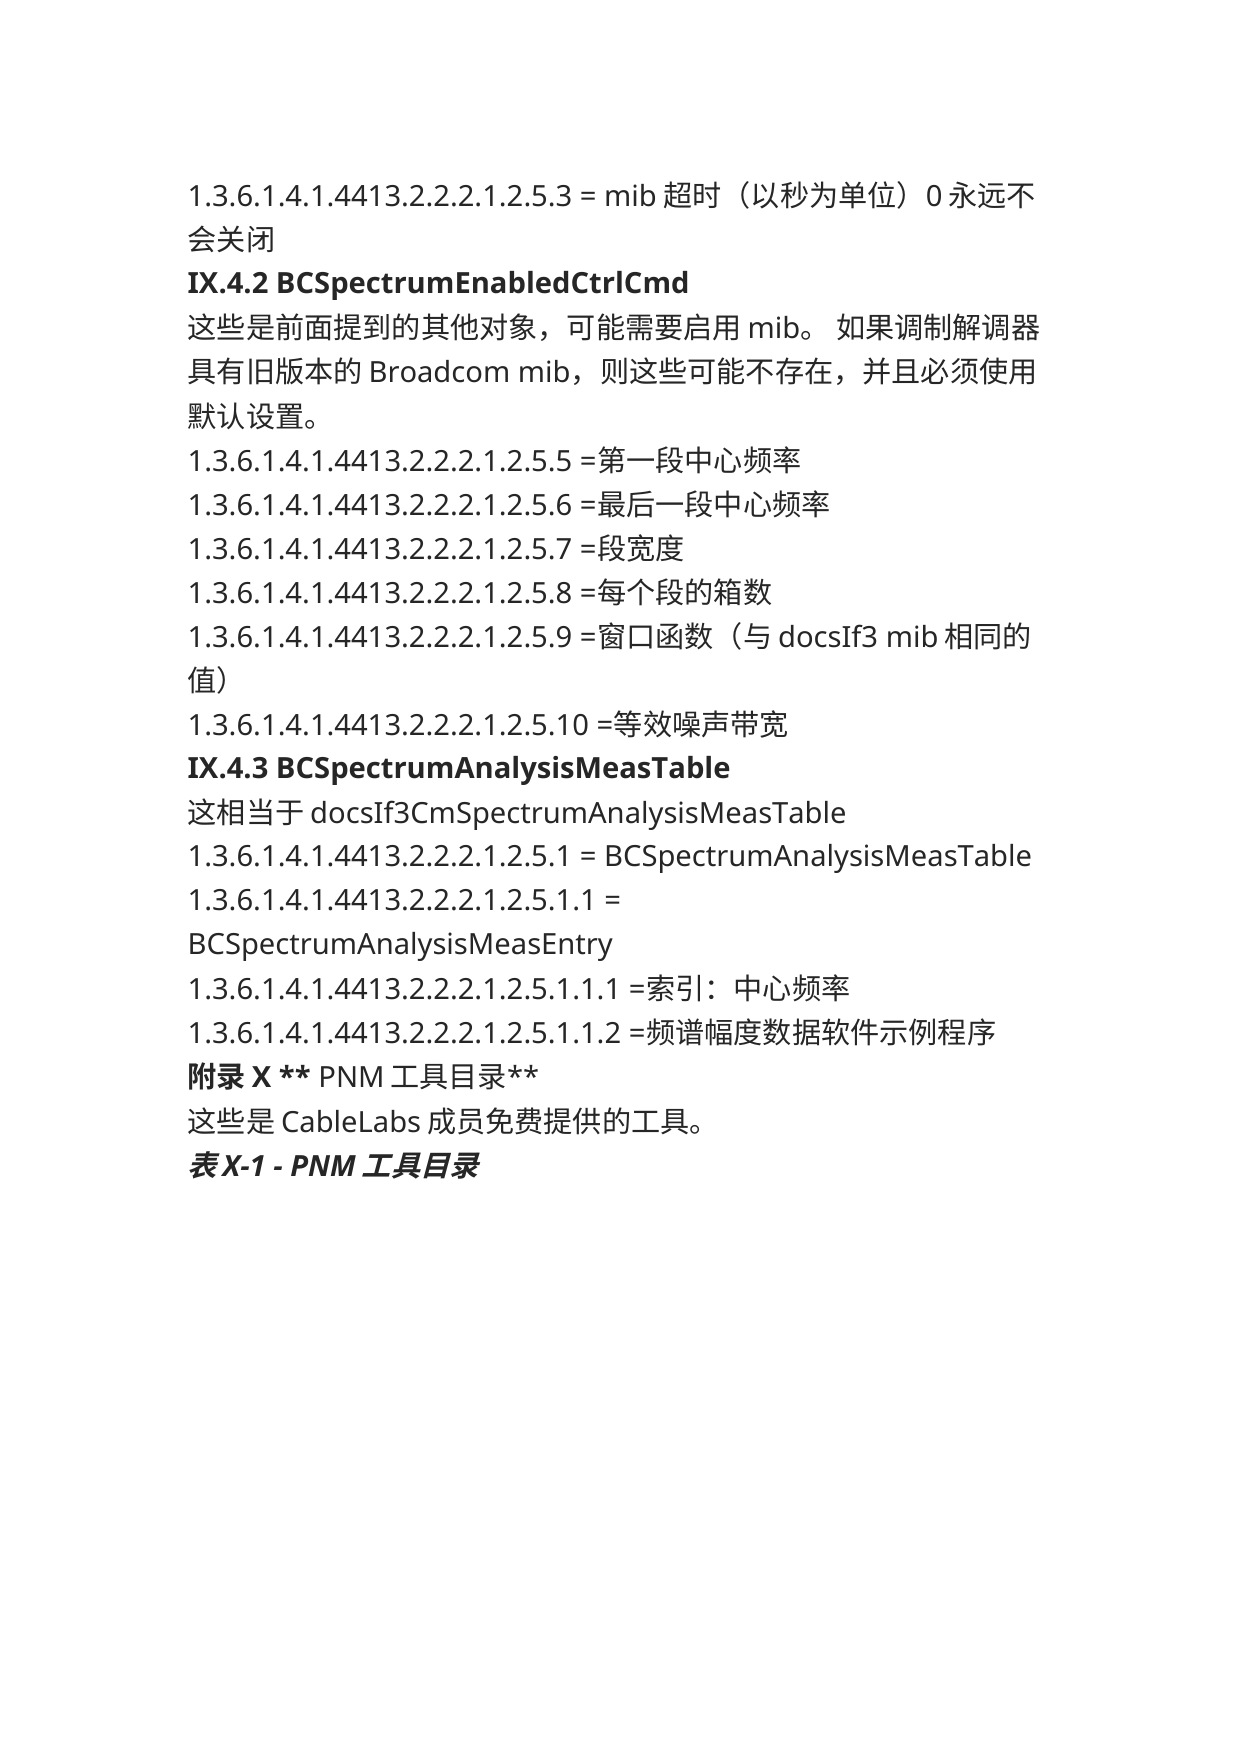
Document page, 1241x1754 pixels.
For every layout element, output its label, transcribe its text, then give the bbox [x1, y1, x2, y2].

text 表X-1 - PNM工具目录 [187, 1141, 1053, 1185]
text 这些是CableLabs成员免费提供的工具。 [187, 1097, 1053, 1141]
text 1.3.6.1.4.1.4413.2.2.2.1.2.5.10 =等效噪声带宽 [187, 701, 1053, 745]
text 1.3.6.1.4.1.4413.2.2.2.1.2.5.1.1 = BCSpectrumAnalysisMeasEntry [187, 877, 1053, 965]
text 1.3.6.1.4.1.4413.2.2.2.1.2.5.8 =每个段的箱数 [187, 568, 1053, 613]
text 1.3.6.1.4.1.4413.2.2.2.1.2.5.5 =第一段中心频率 [187, 436, 1053, 480]
text 1.3.6.1.4.1.4413.2.2.2.1.2.5.1 = BCSpectrumAnalysisMeasTable [187, 833, 1053, 877]
text 这些是前面提到的其他对象，可能需要启用mib。 如果调制解调器具有旧版本的Broadcom mib，则这些可能不存在，并且必须使用默认设置。 [187, 304, 1053, 436]
text 这相当于docsIf3CmSpectrumAnalysisMeasTable [187, 789, 1053, 833]
text 附录X ** PNM工具目录** [187, 1053, 1053, 1097]
text 1.3.6.1.4.1.4413.2.2.2.1.2.5.6 =最后一段中心频率 [187, 480, 1053, 524]
text 1.3.6.1.4.1.4413.2.2.2.1.2.5.7 =段宽度 [187, 524, 1053, 568]
text 1.3.6.1.4.1.4413.2.2.2.1.2.5.3 = mib超时（以秒为单位）0永远不会关闭 [187, 172, 1053, 260]
text IX.4.3 BCSpectrumAnalysisMeasTable [187, 745, 1053, 789]
text 1.3.6.1.4.1.4413.2.2.2.1.2.5.1.1.1 =索引：中心频率 [187, 965, 1053, 1009]
text 1.3.6.1.4.1.4413.2.2.2.1.2.5.9 =窗口函数（与docsIf3 mib相同的值） [187, 613, 1053, 701]
text 1.3.6.1.4.1.4413.2.2.2.1.2.5.1.1.2 =频谱幅度数据软件示例程序 [187, 1009, 1053, 1053]
text IX.4.2 BCSpectrumEnabledCtrlCmd [187, 260, 1053, 304]
